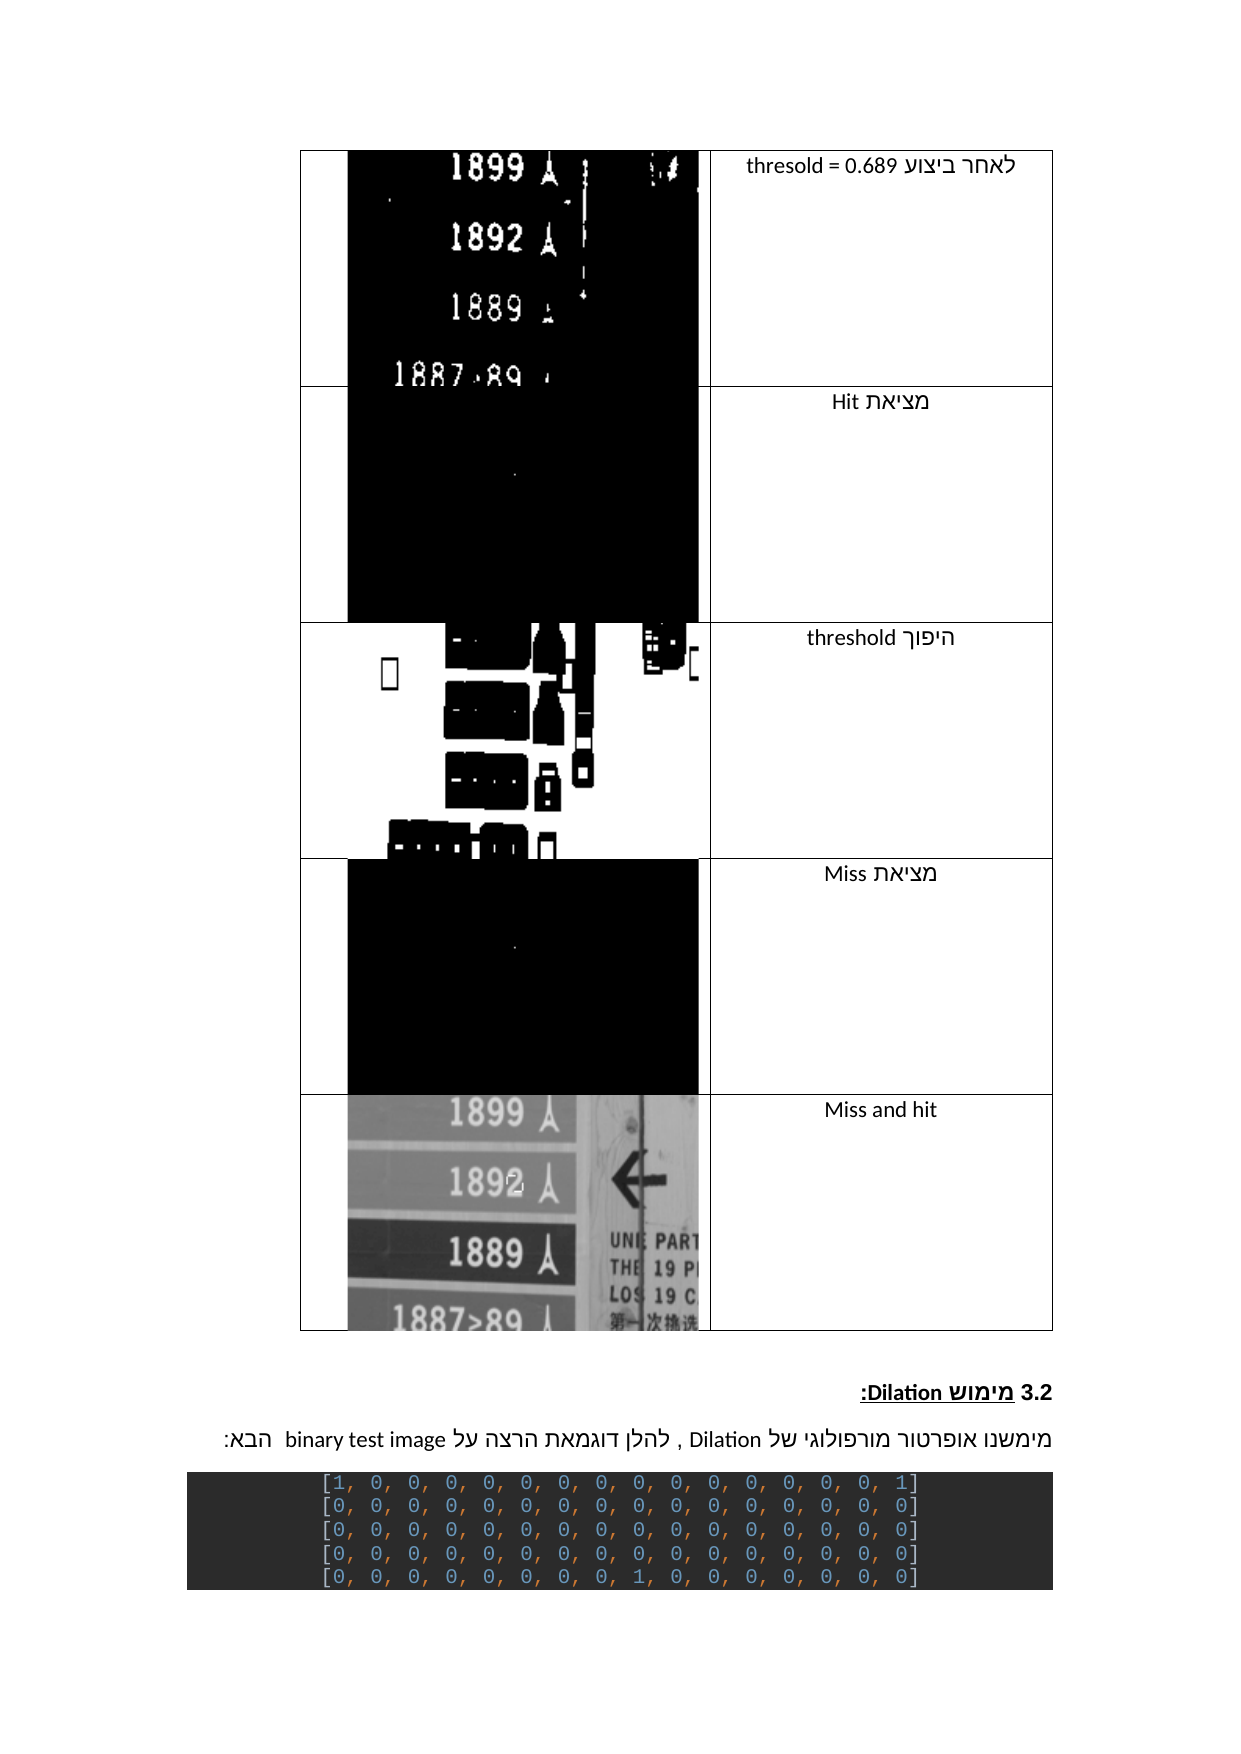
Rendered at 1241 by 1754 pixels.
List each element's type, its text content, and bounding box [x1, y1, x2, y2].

table_cell מציאת Hit [711, 387, 1052, 622]
picture [347, 151, 699, 386]
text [187, 1472, 1053, 1590]
table_cell לאחר ביצוע thresold = 0.689 [711, 151, 1052, 386]
text מימשנו אופרטור מורפולוגי של Dilation , להלן דוגמאת הרצה על binary test image הבא: [187, 1425, 1053, 1453]
table_cell [699, 623, 710, 858]
table_cell מציאת Miss [711, 859, 1052, 1094]
table_cell [301, 859, 347, 1094]
table_cell [699, 151, 710, 386]
picture [347, 387, 699, 622]
table_cell [301, 1095, 347, 1330]
table_cell [301, 387, 347, 622]
table_cell [301, 151, 347, 386]
text 3.2 מימוש Dilation: [187, 1378, 1053, 1406]
picture [347, 623, 699, 1331]
table_cell [301, 623, 347, 858]
table_cell Miss and hit [711, 1095, 1052, 1330]
table_cell [699, 387, 710, 622]
table_cell [699, 1095, 710, 1330]
table_cell [699, 859, 710, 1094]
table_cell היפוך threshold [711, 623, 1052, 858]
